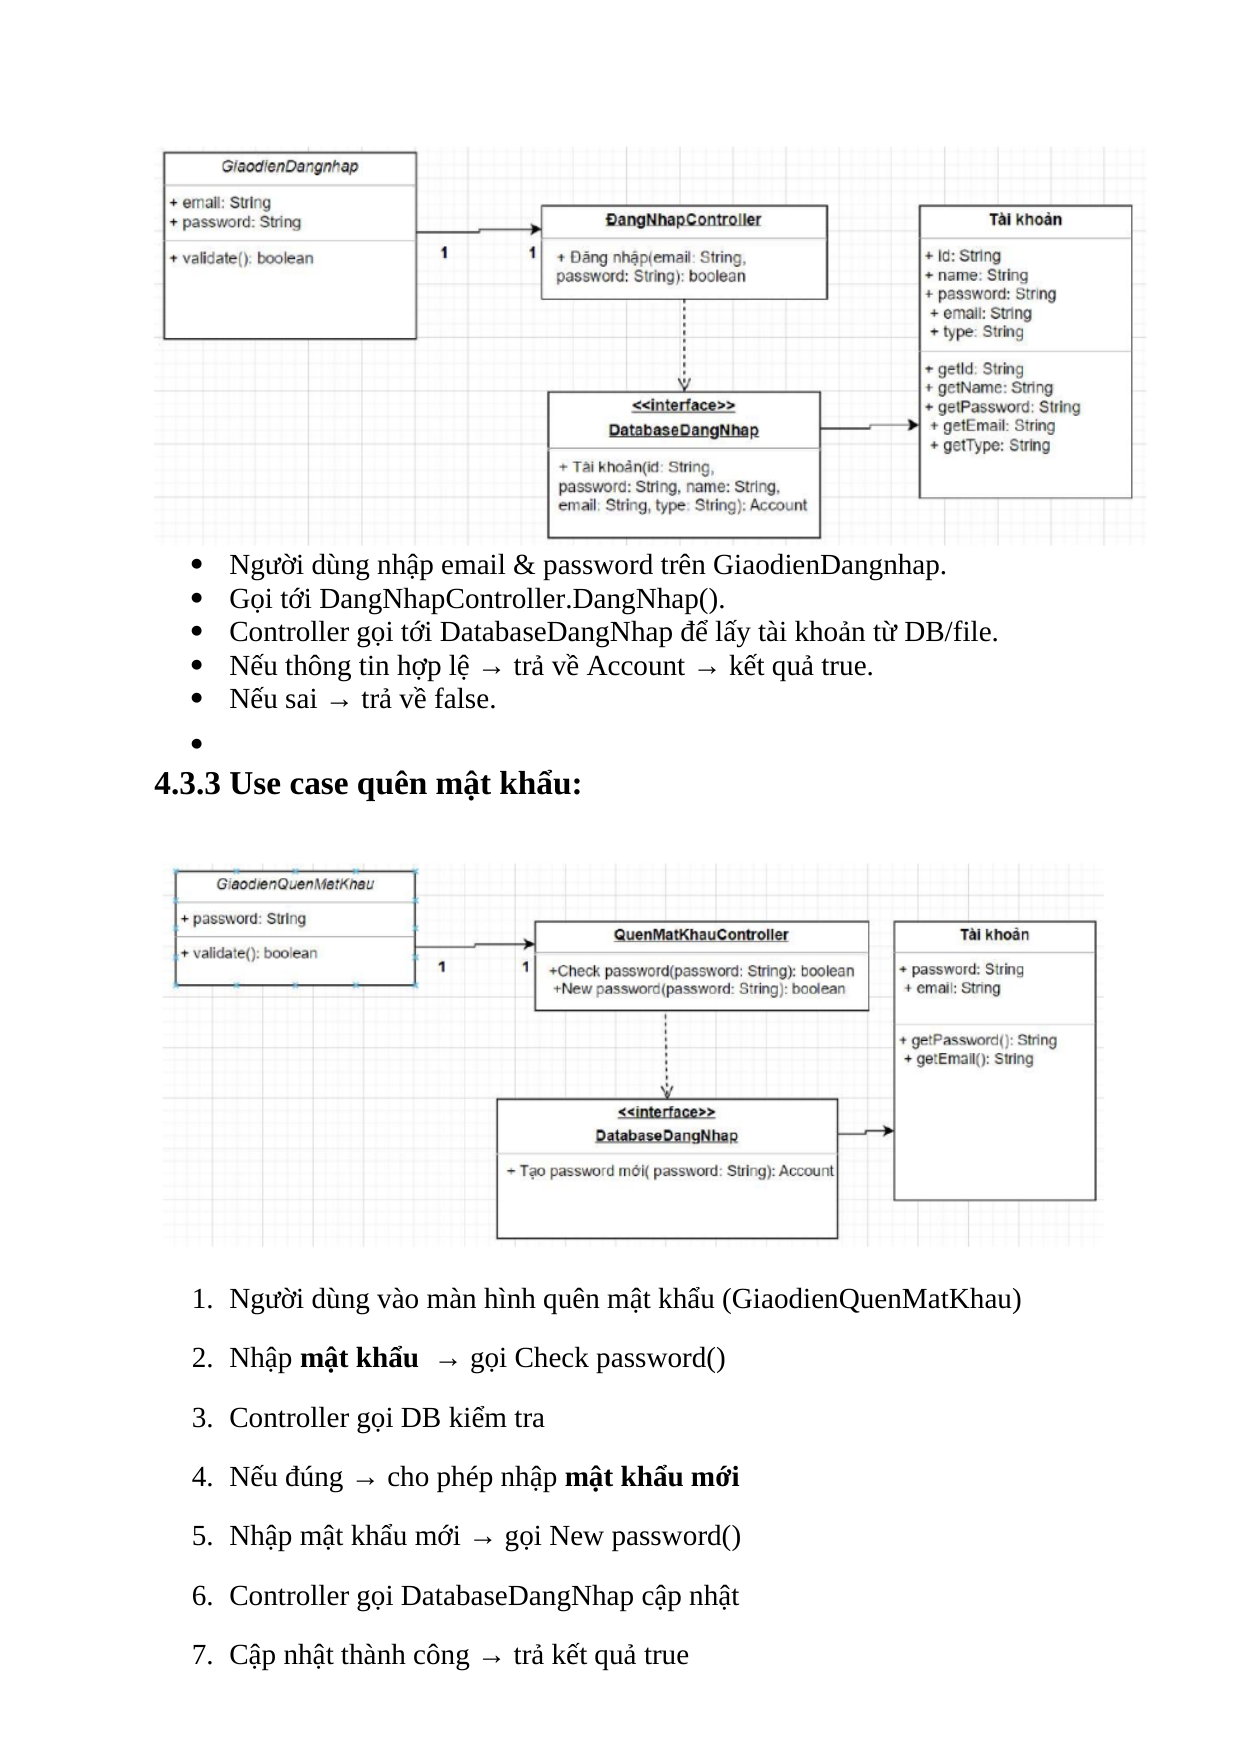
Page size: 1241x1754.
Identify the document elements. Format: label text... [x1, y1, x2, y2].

list Nếu sai → trả về false. [192, 682, 1157, 715]
list Nhập mật khẩu → gọi Check password() [192, 1340, 1157, 1374]
text 4.3.3 Use case quên mật khẩu: [154, 763, 1157, 802]
list Nếu đúng → cho phép nhập mật khẩu mới [192, 1459, 1157, 1493]
list Người dùng vào màn hình quên mật khẩu (GiaodienQuenMatKhau) [192, 1281, 1157, 1314]
list Nếu thông tin hợp lệ → trả về Account → kết quả true. [192, 648, 1157, 682]
list Người dùng nhập email & password trên GiaodienDangnhap. [192, 547, 1157, 581]
picture [154, 860, 1158, 1257]
list Cập nhật thành công → trả kết quả true [192, 1637, 1157, 1671]
list Controller gọi DatabaseDangNhap cập nhật [192, 1578, 1157, 1611]
list Gọi tới DangNhapController.DangNhap(). [192, 581, 1157, 614]
list Nhập mật khẩu mới → gọi New password() [192, 1518, 1157, 1552]
list Controller gọi tới DatabaseDangNhap để lấy tài khoản từ DB/file. [192, 614, 1157, 648]
list Controller gọi DB kiểm tra [192, 1400, 1157, 1433]
picture [154, 146, 1158, 547]
